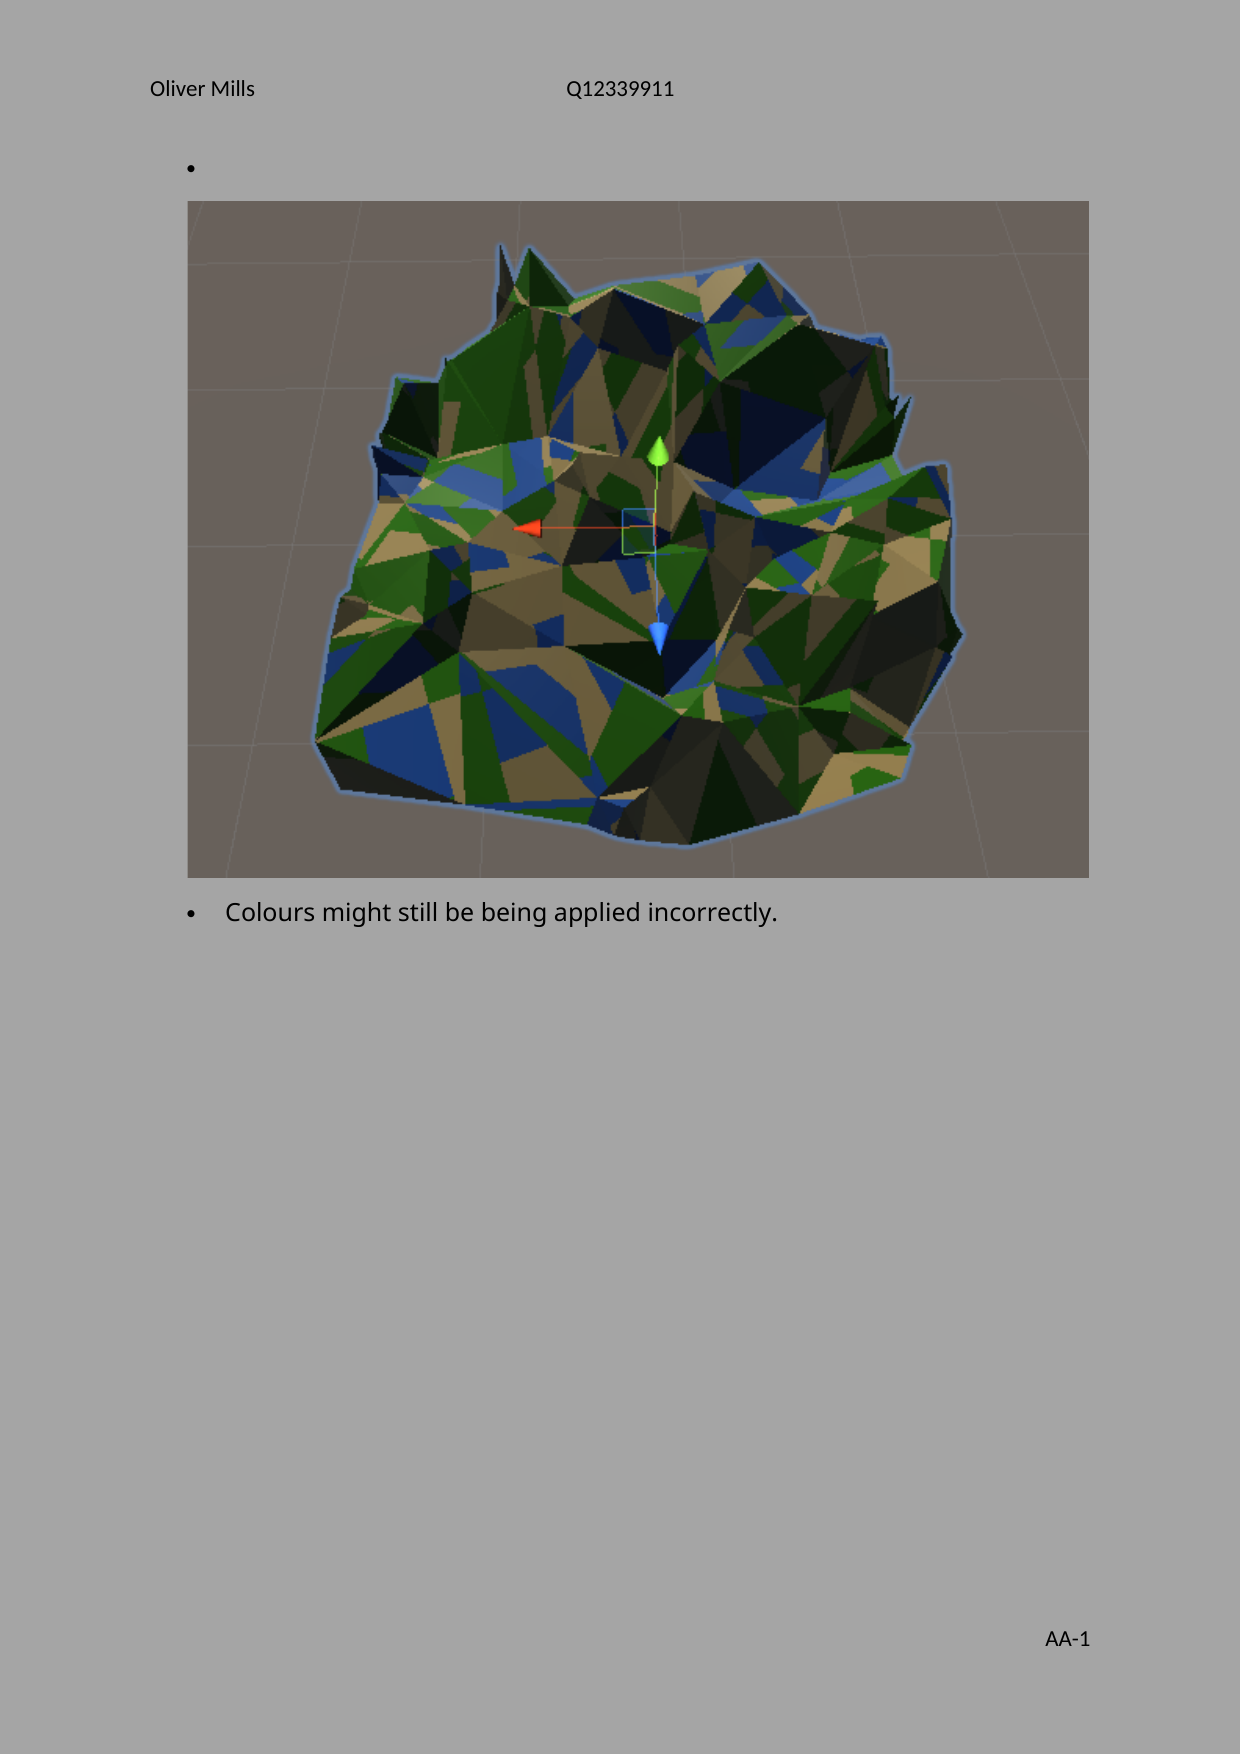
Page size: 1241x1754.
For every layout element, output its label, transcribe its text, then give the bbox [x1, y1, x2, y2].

picture [187, 201, 1089, 878]
list Colours might still be being applied incorrectly. [187, 894, 1090, 929]
